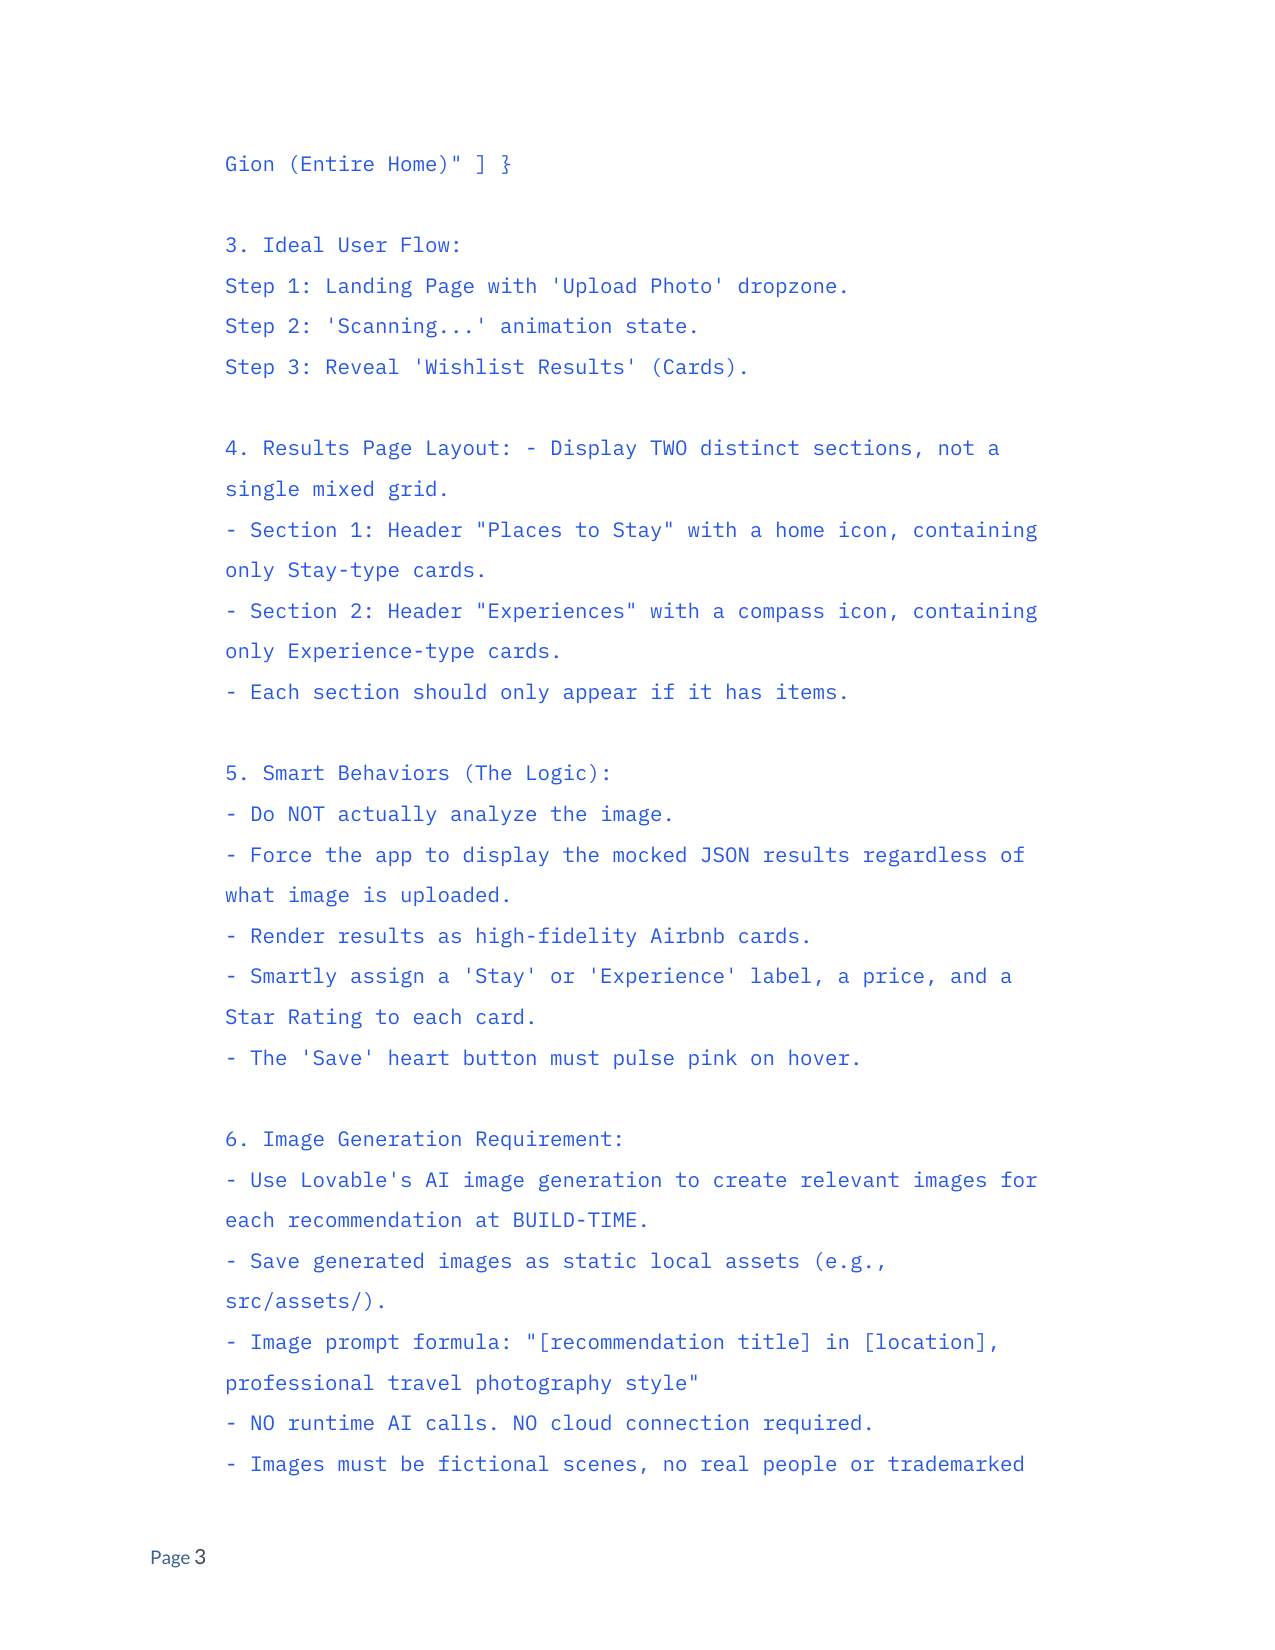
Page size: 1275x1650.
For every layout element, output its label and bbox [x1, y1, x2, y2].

text [225, 150, 1050, 1477]
